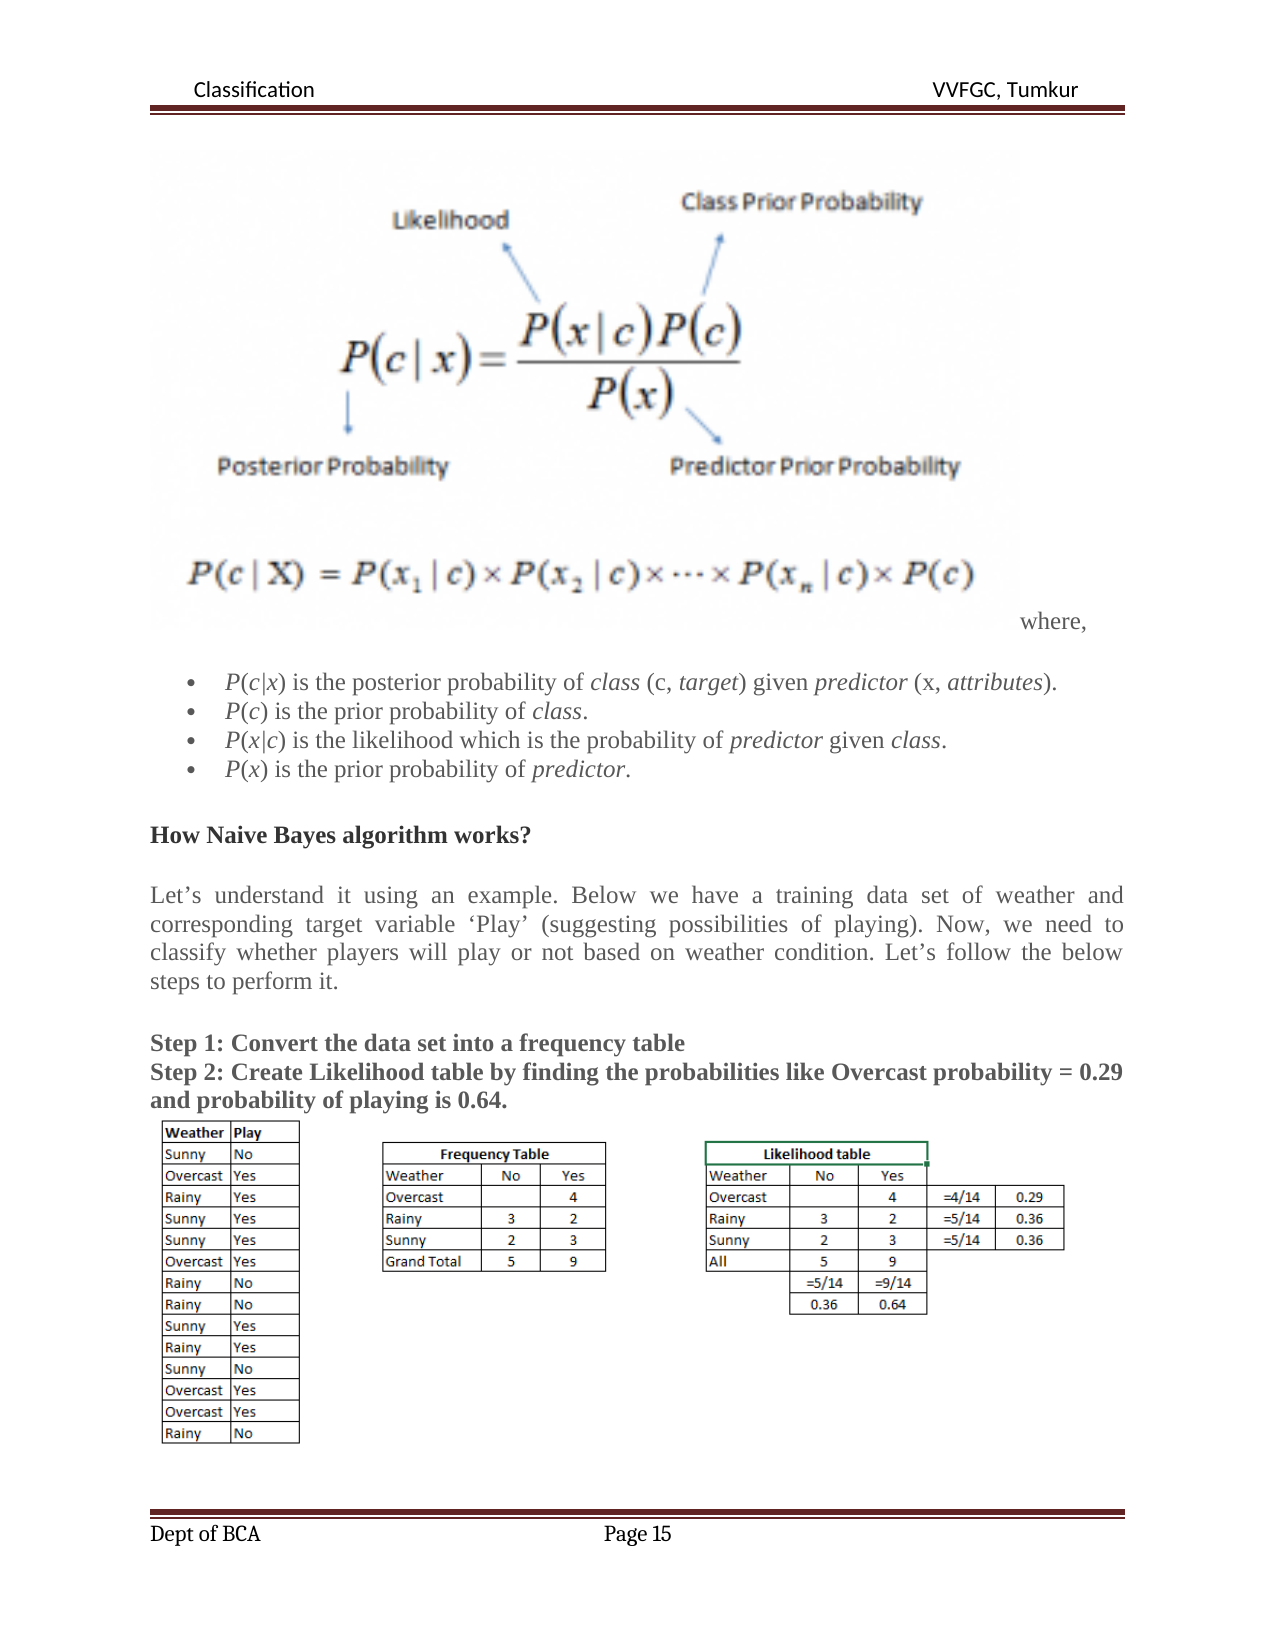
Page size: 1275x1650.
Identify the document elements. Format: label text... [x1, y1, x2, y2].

list P(c|x) is the posterior probability of class (c, target) given predictor (x, attributes). [187, 667, 1125, 696]
text Step 1: Convert the data set into a frequency table [150, 1028, 1125, 1057]
picture [150, 150, 1020, 630]
subtitle How Naive Bayes algorithm works? [150, 814, 1125, 849]
list P(x|c) is the likelihood which is the probability of predictor given class. [187, 725, 1125, 754]
picture [150, 1114, 1072, 1450]
text Step 2: Create Likelihood table by finding the probabilities like Overcast probability = 0.29 and probability of playing is 0.64. [150, 1057, 1125, 1114]
text Let’s understand it using an example. Below we have a training data set of weather and corresponding target variable ‘Play’ (suggesting possibilities of playing). Now, we need to classify whether players will play or not based on weather condition. Let’s follow the below steps to perform it. [150, 880, 1125, 995]
list P(c) is the prior probability of class. [187, 696, 1125, 725]
list P(x) is the prior probability of predictor. [187, 754, 1125, 782]
